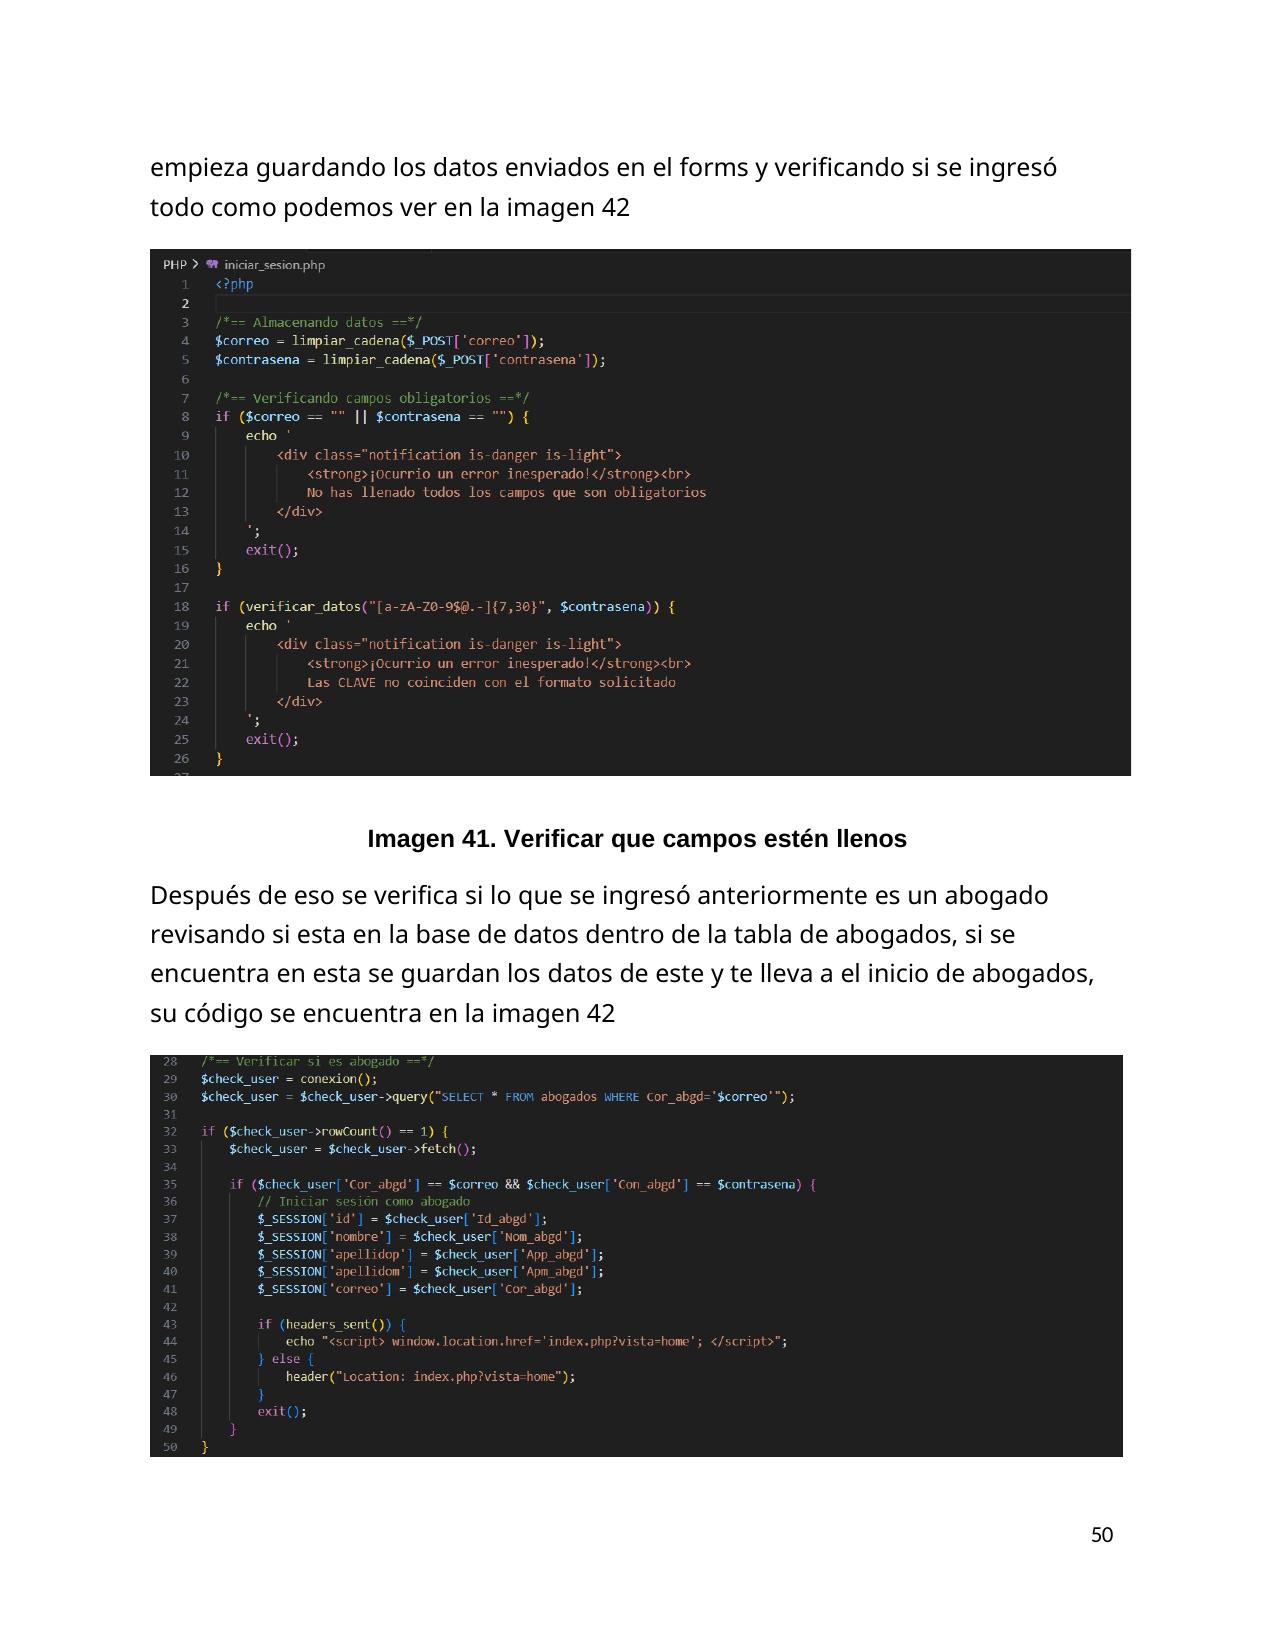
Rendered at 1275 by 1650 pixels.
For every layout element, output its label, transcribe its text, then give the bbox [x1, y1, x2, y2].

picture [150, 1055, 1123, 1457]
subtitle Imagen 41. Verificar que campos estén llenos [150, 824, 1124, 852]
text Después de eso se verifica si lo que se ingresó anteriormente es un abogado revisando si esta en la base de datos dentro de la tabla de abogados, si se encuentra en esta se guardan los datos de este y te lleva a el inicio de abogados, su código se encuentra en la imagen 42 [150, 878, 1122, 1029]
picture [150, 249, 1132, 776]
text empieza guardando los datos enviados en el forms y verificando si se ingresó todo como podemos ver en la imagen 42 [150, 150, 1114, 223]
